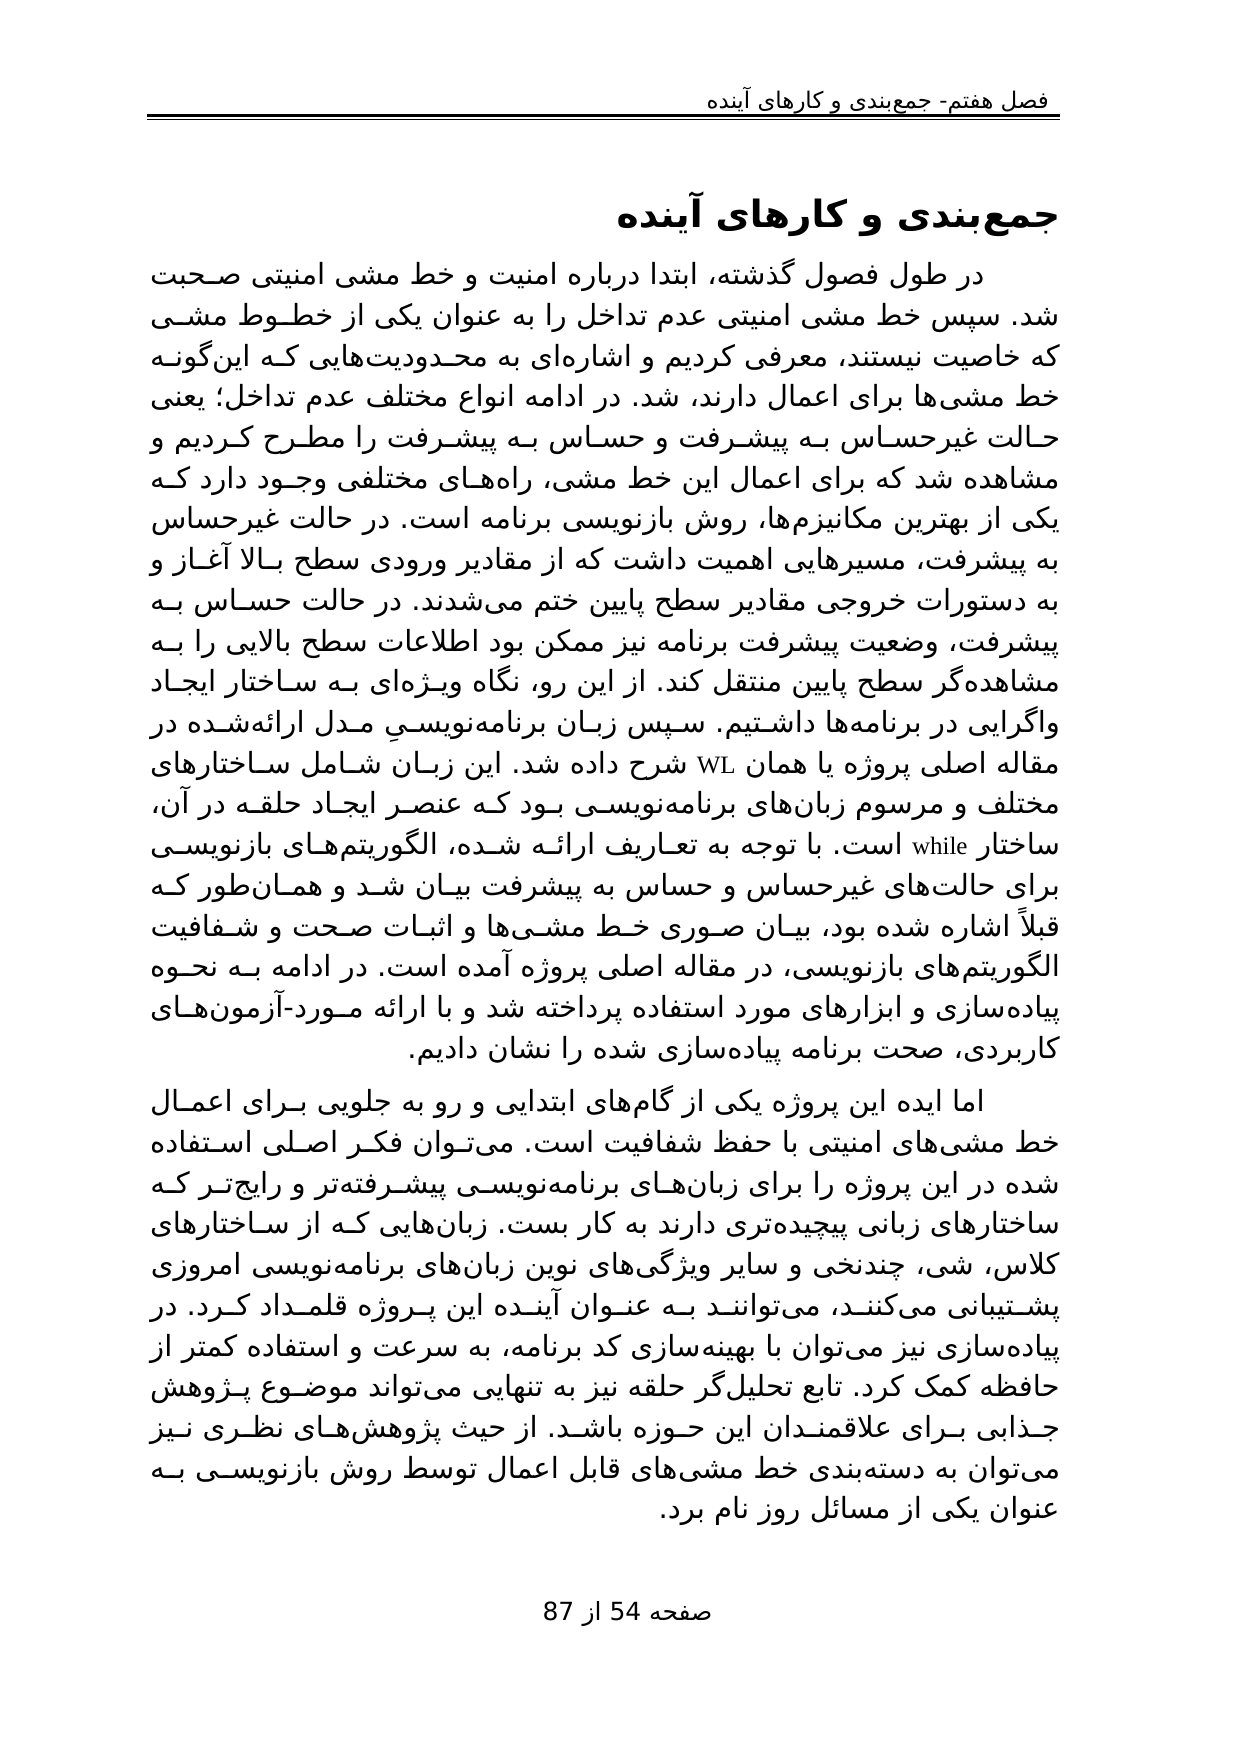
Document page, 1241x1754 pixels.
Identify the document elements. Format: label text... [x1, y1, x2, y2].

text جمع‌بندی و کارهای آینده [150, 193, 1060, 236]
text اما ایده این پروژه یکی از گام‌های ابتدایی و رو به جلویی برای اعمال خط مشی‌های امنیتی با حفظ شفافیت است. می‌توان فکر اصلی استفاده شده در این پروژه را برای زبان‌های برنامه‌نویسی پیشرفته‌تر و رایج‌تر که ساختارهای زبانی پیچیده‌تری دارند به کار بست. زبان‌هایی که از ساختارهای کلاس، شی، چندنخی و سایر ویژگی‌های نوین زبان‌های برنامه‌نویسی امروزی پشتیبانی می‌کنند، می‌توانند به عنوان آینده این پروژه قلمداد کرد. در پیاده‌سازی نیز می‌توان با بهینه‌سازی کد برنامه، به سرعت و استفاده کمتر از حافظه کمک کرد. تابع تحلیل‌گر حلقه نیز به تنهایی می‌تواند موضوع پژوهش جذابی برای علاقمندان این حوزه باشد. از حیث پژوهش‌های نظری نیز می‌توان به دسته‌بندی خط مشی‌های قابل اعمال توسط روش بازنویسی به عنوان یکی از مسائل روز نام برد. [150, 1084, 1060, 1526]
text در طول فصول گذشته، ابتدا درباره امنیت و خط مشی امنیتی صحبت شد. سپس خط مشی امنیتی عدم تداخل را به عنوان یکی از خطوط مشی که خاصیت نیستند، معرفی کردیم و اشاره‌ای به محدودیت‌هایی که این‌گونه خط مشی‌ها برای اعمال دارند، شد. در ادامه انواع مختلف عدم تداخل؛ یعنی حالت غیرحساس به پیشرفت و حساس به پیشرفت را مطرح کردیم و مشاهده شد که برای اعمال این خط مشی، راه‌های مختلفی وجود دارد که یکی از بهترین مکانیزم‌ها، روش بازنویسی برنامه است. در حالت غیرحساس به پیشرفت، مسیرهایی اهمیت داشت که از مقادیر ورودی سطح بالا آغاز و به دستورات خروجی مقادیر سطح پایین ختم می‌شدند. در حالت حساس به پیشرفت، وضعیت پیشرفت برنامه نیز ممکن بود اطلاعات سطح بالایی را به مشاهده‌گر سطح پایین منتقل کند. از این رو، نگاه ویژه‌ای به ساختار ایجاد واگرایی در برنامه‌ها داشتیم. سپس زبان برنامه‌نویسیِ مدل ارائه‌شده در مقاله اصلی پروژه یا همان WL شرح داده شد. این زبان شامل ساختارهای مختلف و مرسوم زبان‌های برنامه‌نویسی بود که عنصر ایجاد حلقه در آن، ساختار while است. با توجه به تعاریف ارائه شده، الگوریتم‌های بازنویسی برای حالت‌های غیرحساس و حساس به پیشرفت بیان شد و همان‌طور که قبلاً اشاره شده بود، بیان صوری خط مشی‌ها و اثبات صحت و شفافیت الگوریتم‌های بازنویسی، در مقاله اصلی پروژه آمده است. در ادامه به نحوه پیاده‌سازی و ابزارهای مورد استفاده پرداخته شد و با ارائه مورد-آزمون‌های کاربردی، صحت برنامه پیاده‌سازی شده را نشان دادیم. [150, 257, 1060, 1065]
